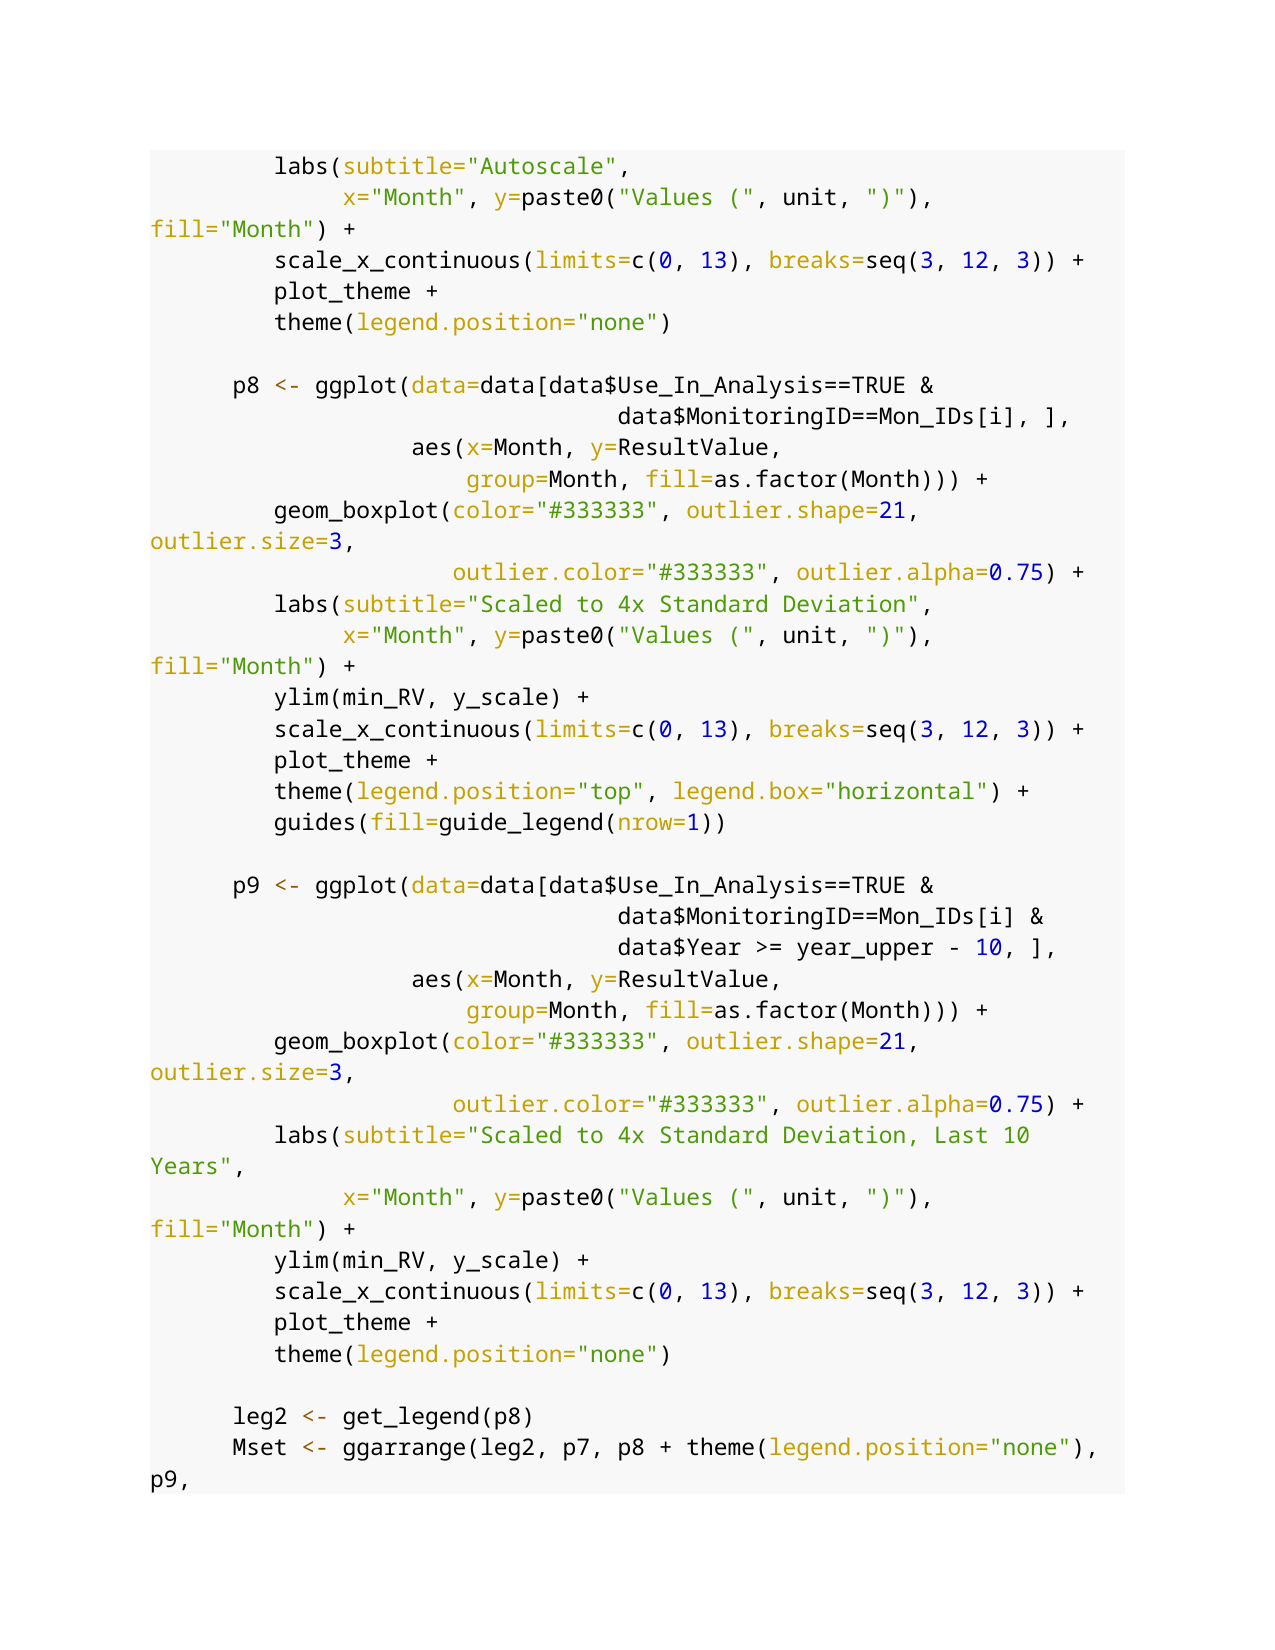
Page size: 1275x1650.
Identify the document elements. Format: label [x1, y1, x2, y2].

text [150, 150, 1125, 1494]
